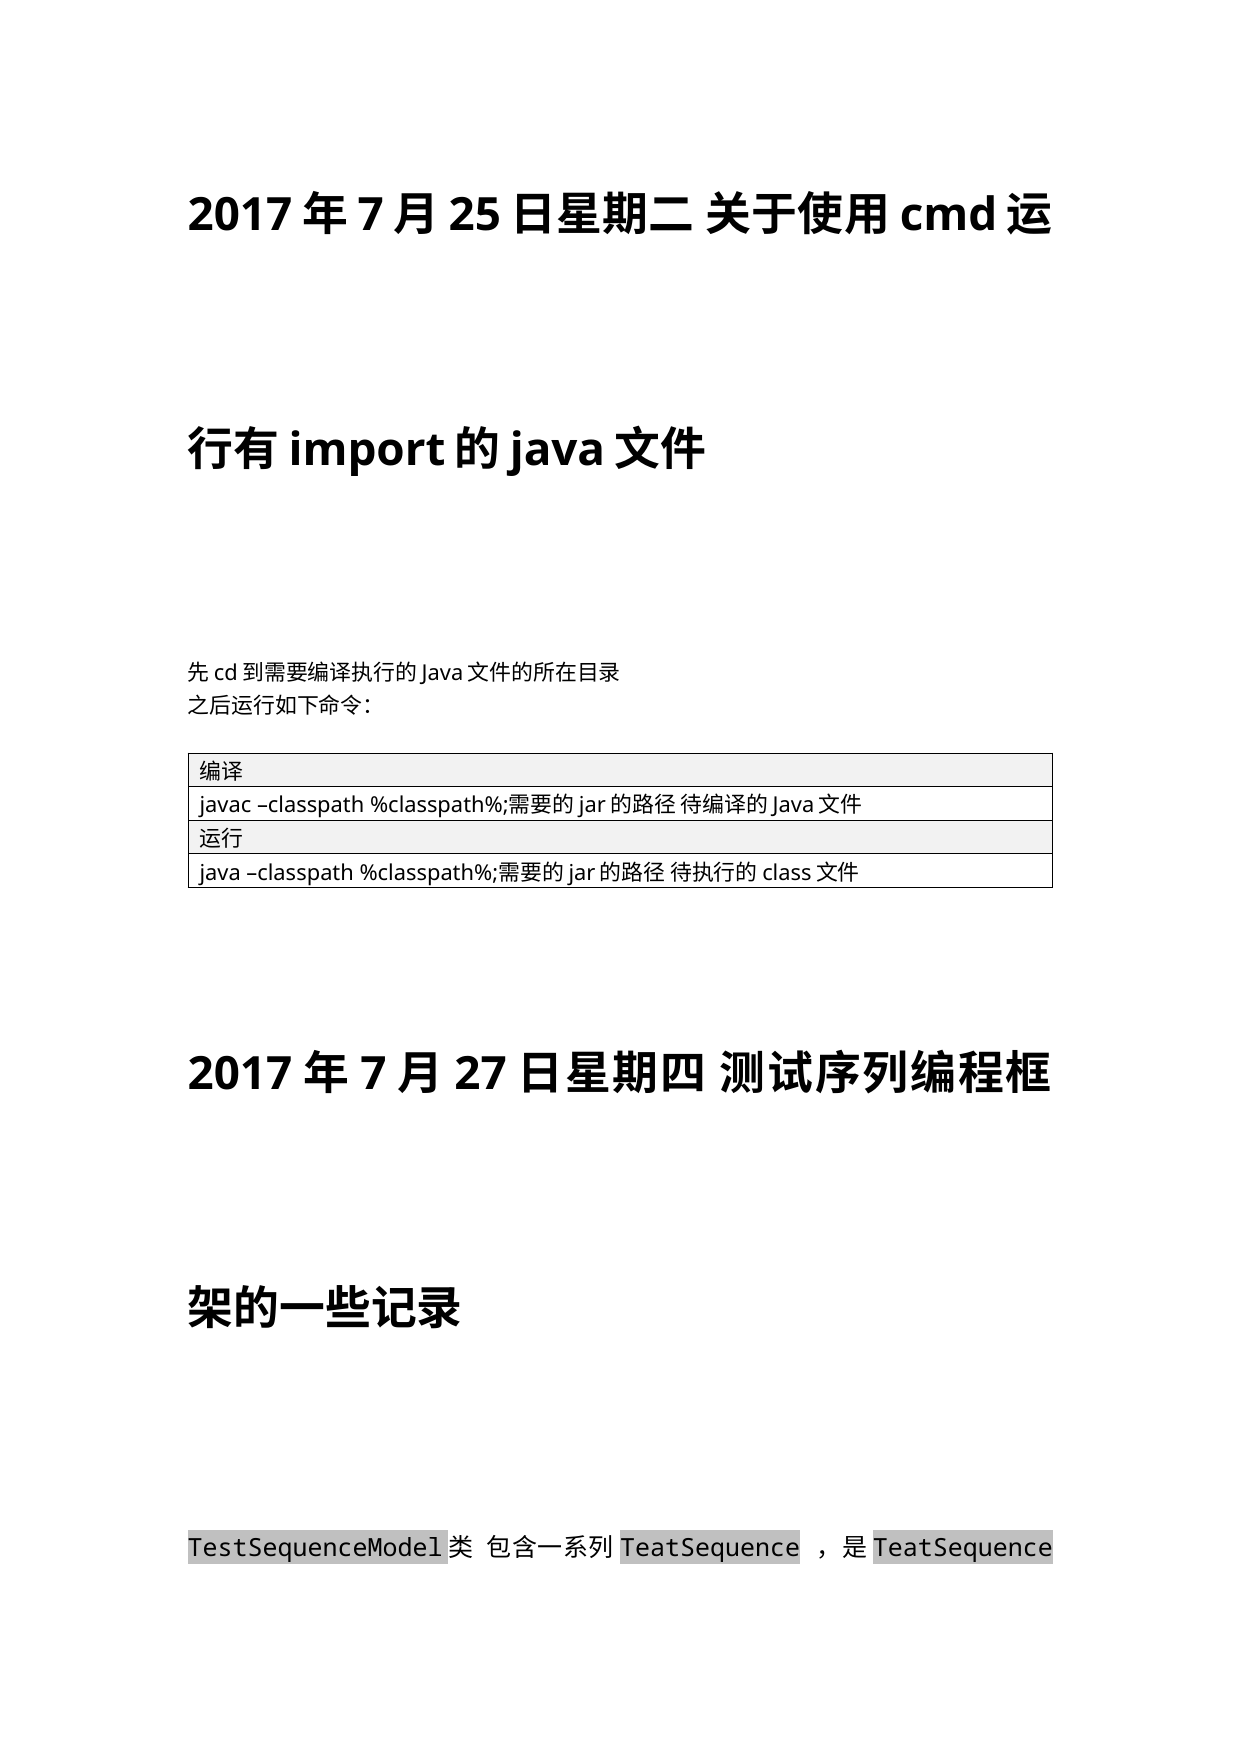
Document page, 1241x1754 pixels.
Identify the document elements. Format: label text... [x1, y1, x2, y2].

subtitle 2017年7月25日星期二 关于使用cmd运行有import的java文件 [187, 162, 1053, 494]
subtitle 2017年7月27日星期四 测试序列编程框架的一些记录 [187, 1021, 1053, 1353]
text 之后运行如下命令： [187, 687, 1053, 720]
table_cell java –classpath %classpath%;需要的jar的路径 待执行的class文件 [189, 854, 1052, 887]
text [187, 1513, 1053, 1578]
text 先cd到需要编译执行的Java文件的所在目录 [187, 655, 1053, 687]
table_cell javac –classpath %classpath%;需要的jar的路径 待编译的Java文件 [189, 787, 1052, 819]
table_header 编译 [189, 754, 1052, 786]
table_cell 运行 [189, 821, 1052, 853]
